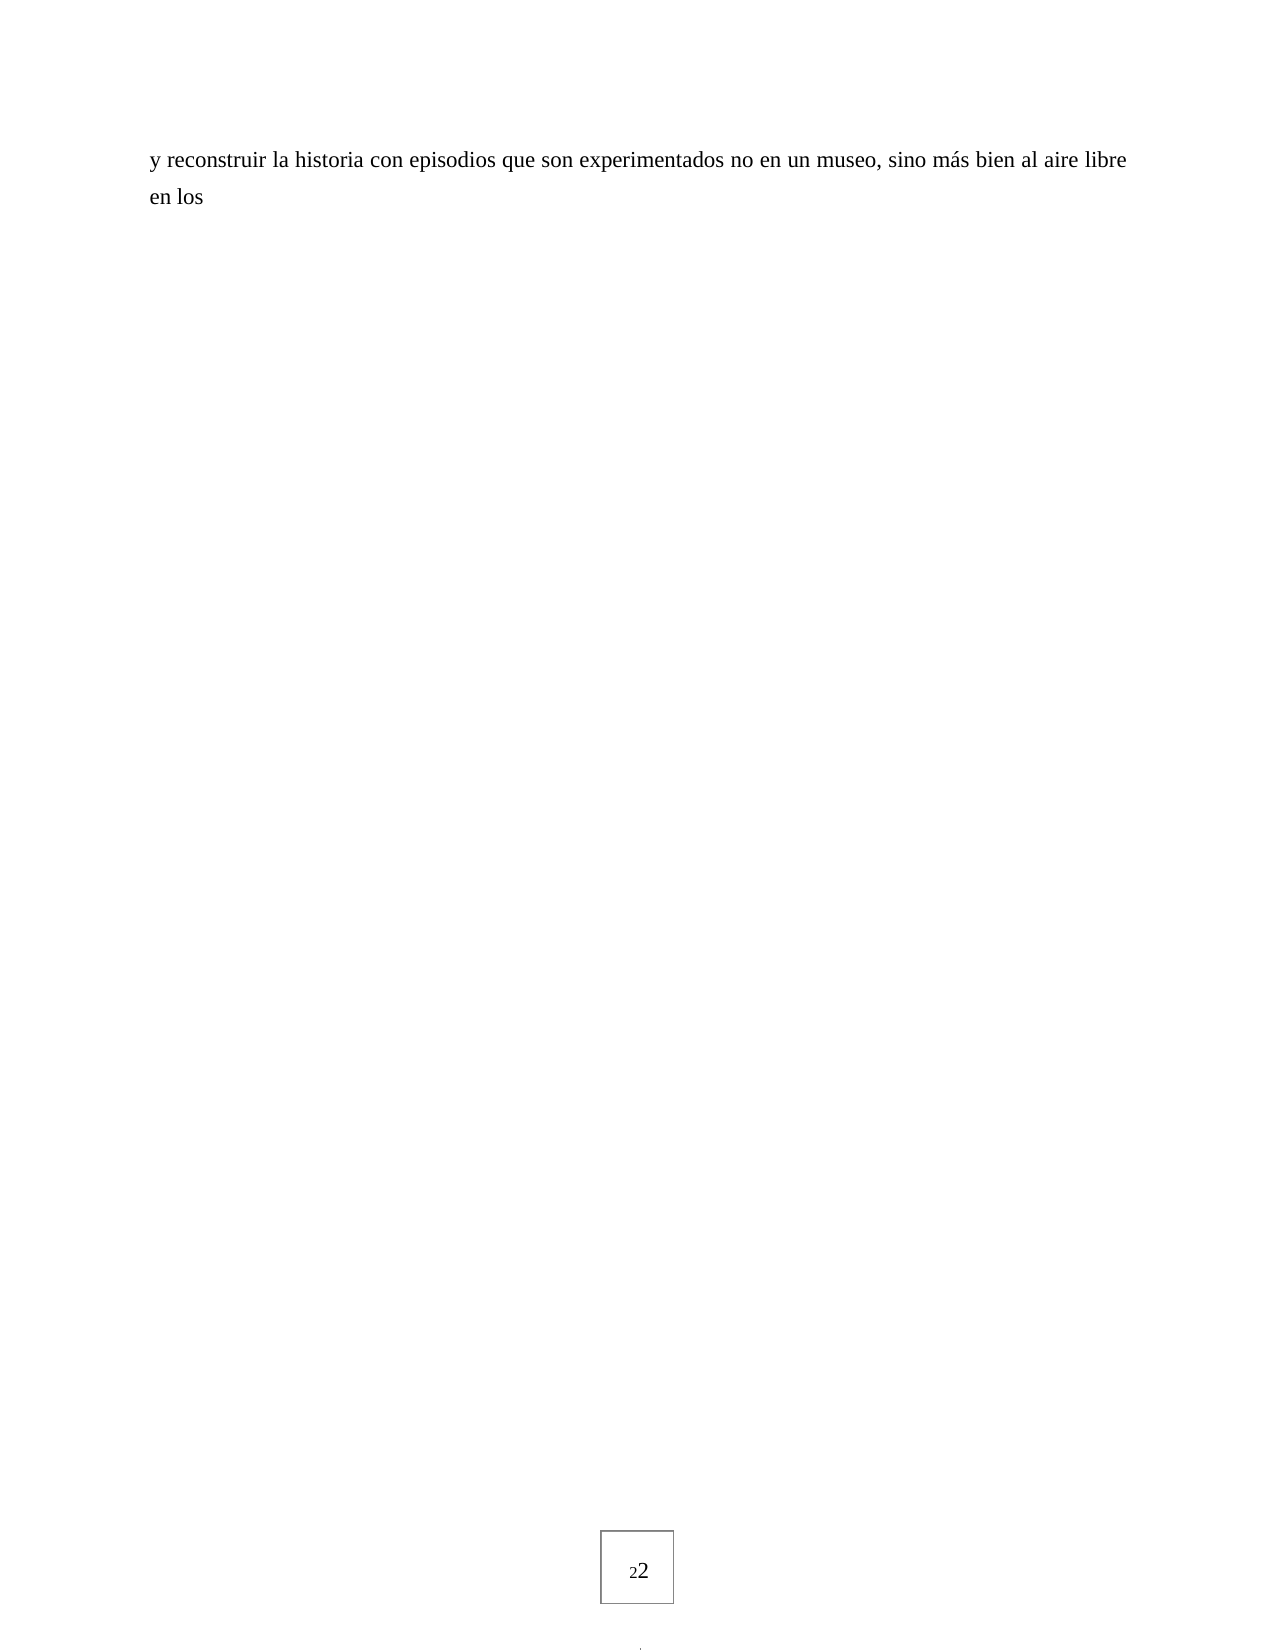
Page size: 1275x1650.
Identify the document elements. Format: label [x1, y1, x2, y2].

text [148, 146, 1128, 209]
picture [600, 1530, 674, 1604]
